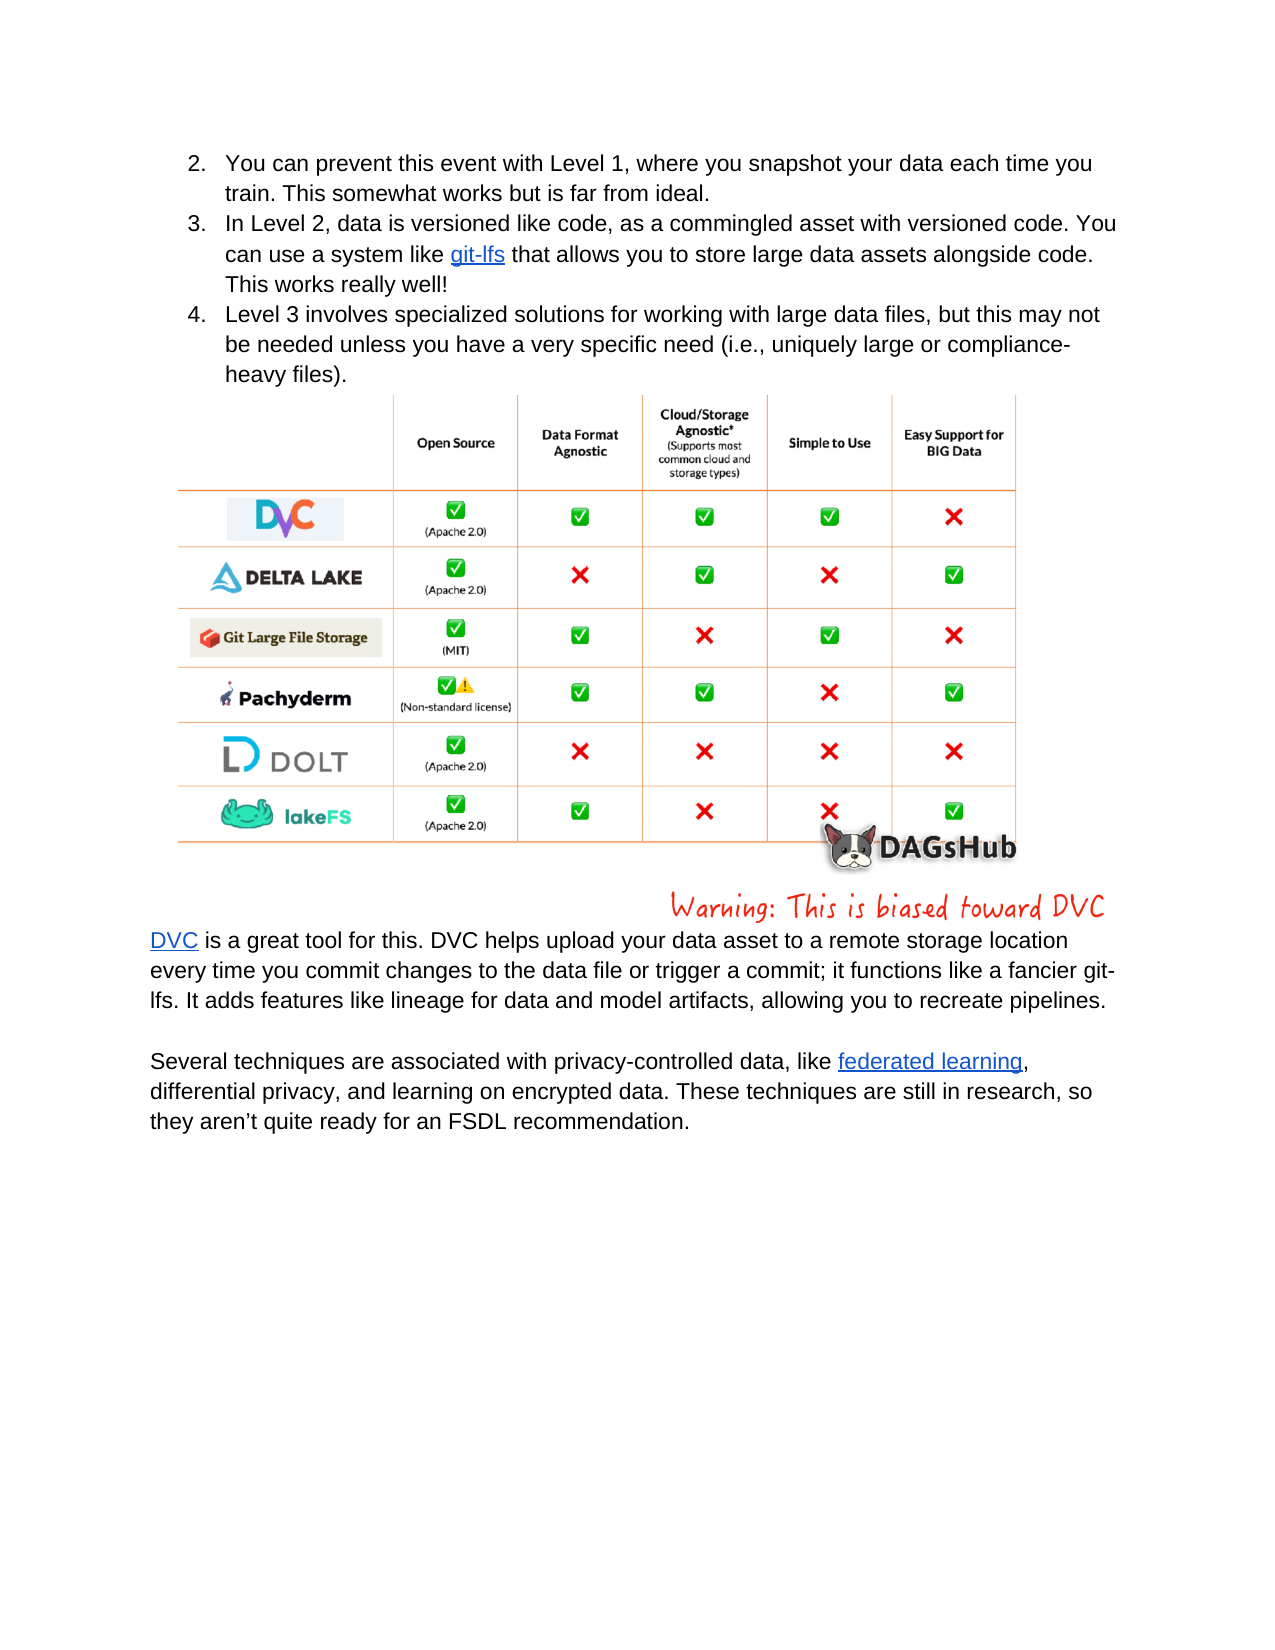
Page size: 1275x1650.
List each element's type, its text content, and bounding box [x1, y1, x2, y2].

list In Level 2, data is versioned like code, as a commingled asset with versioned code. You can use a system like git-lfs that allows you to store large data assets alongside code. This works really well! [187, 210, 1125, 297]
list Level 3 involves specialized solutions for working with large data files, but this may not be needed unless you have a very specific need (i.e., uniquely large or compliance-heavy files). [187, 301, 1125, 388]
text Several techniques are associated with privacy-controlled data, like federated learning, differential privacy, and learning on encrypted data. These techniques are still in research, so they aren’t quite ready for an FSDL recommendation. [150, 1048, 1125, 1134]
text DVC is a great tool for this. DVC helps upload your data asset to a remote storage location every time you commit changes to the data file or trigger a commit; it functions like a fancier git-lfs. It adds features like lineage for data and model artifacts, allowing you to recreate pipelines. [150, 927, 1125, 1013]
list You can prevent this event with Level 1, where you snapshot your data each time you train. This somewhat works but is far from ideal. [187, 150, 1125, 207]
picture [150, 391, 1125, 923]
